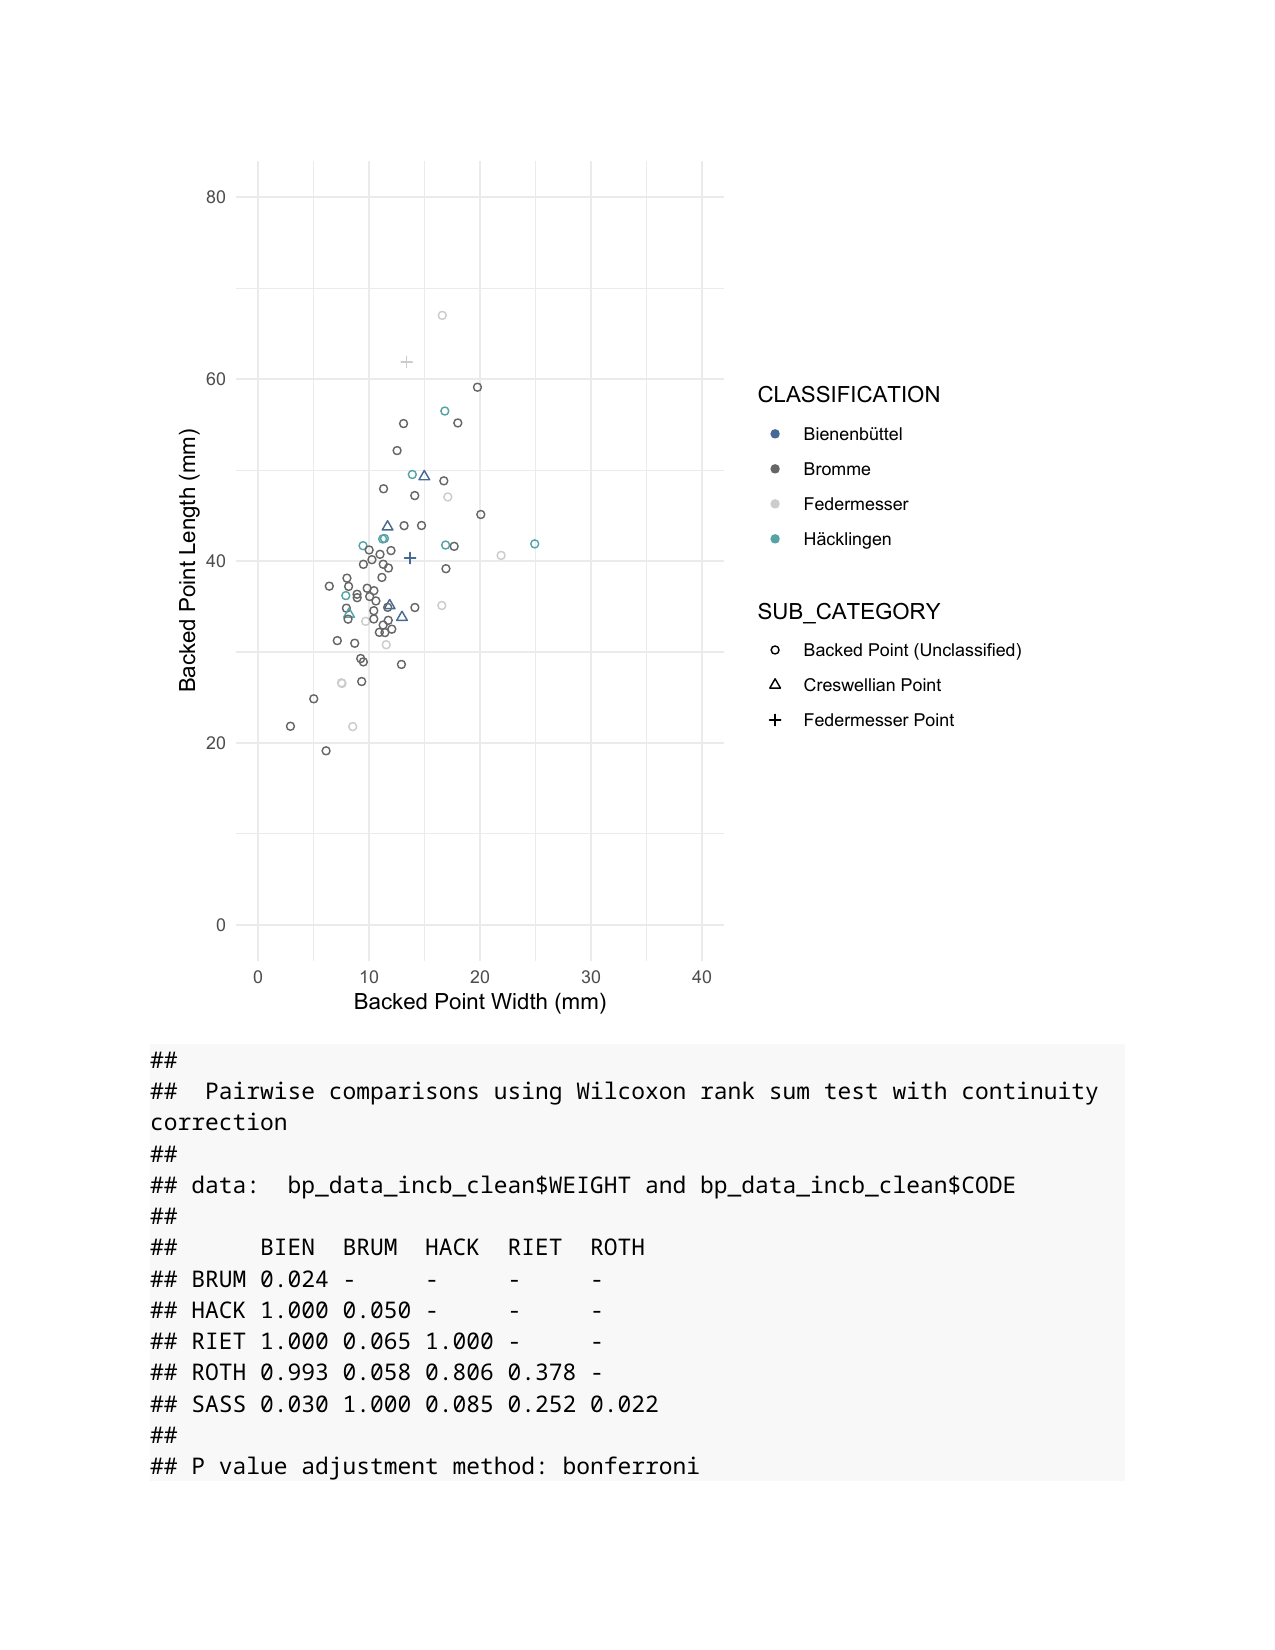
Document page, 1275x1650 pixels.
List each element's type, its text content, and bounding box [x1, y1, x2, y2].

text ## ## Pairwise comparisons using Wilcoxon rank sum test with continuity correction ## ## data: bp_data_incb_clean$WEIGHT and bp_data_incb_clean$CODE ## ## BIEN BRUM HACK RIET ROTH ## BRUM 0.024 - - - - ## HACK 1.000 0.050 - - - ## RIET 1.000 0.065 1.000 - - ## ROTH 0.993 0.058 0.806 0.378 - ## SASS 0.030 1.000 0.085 0.252 0.022 ## ## P value adjustment method: bonferroni [150, 1044, 1125, 1481]
